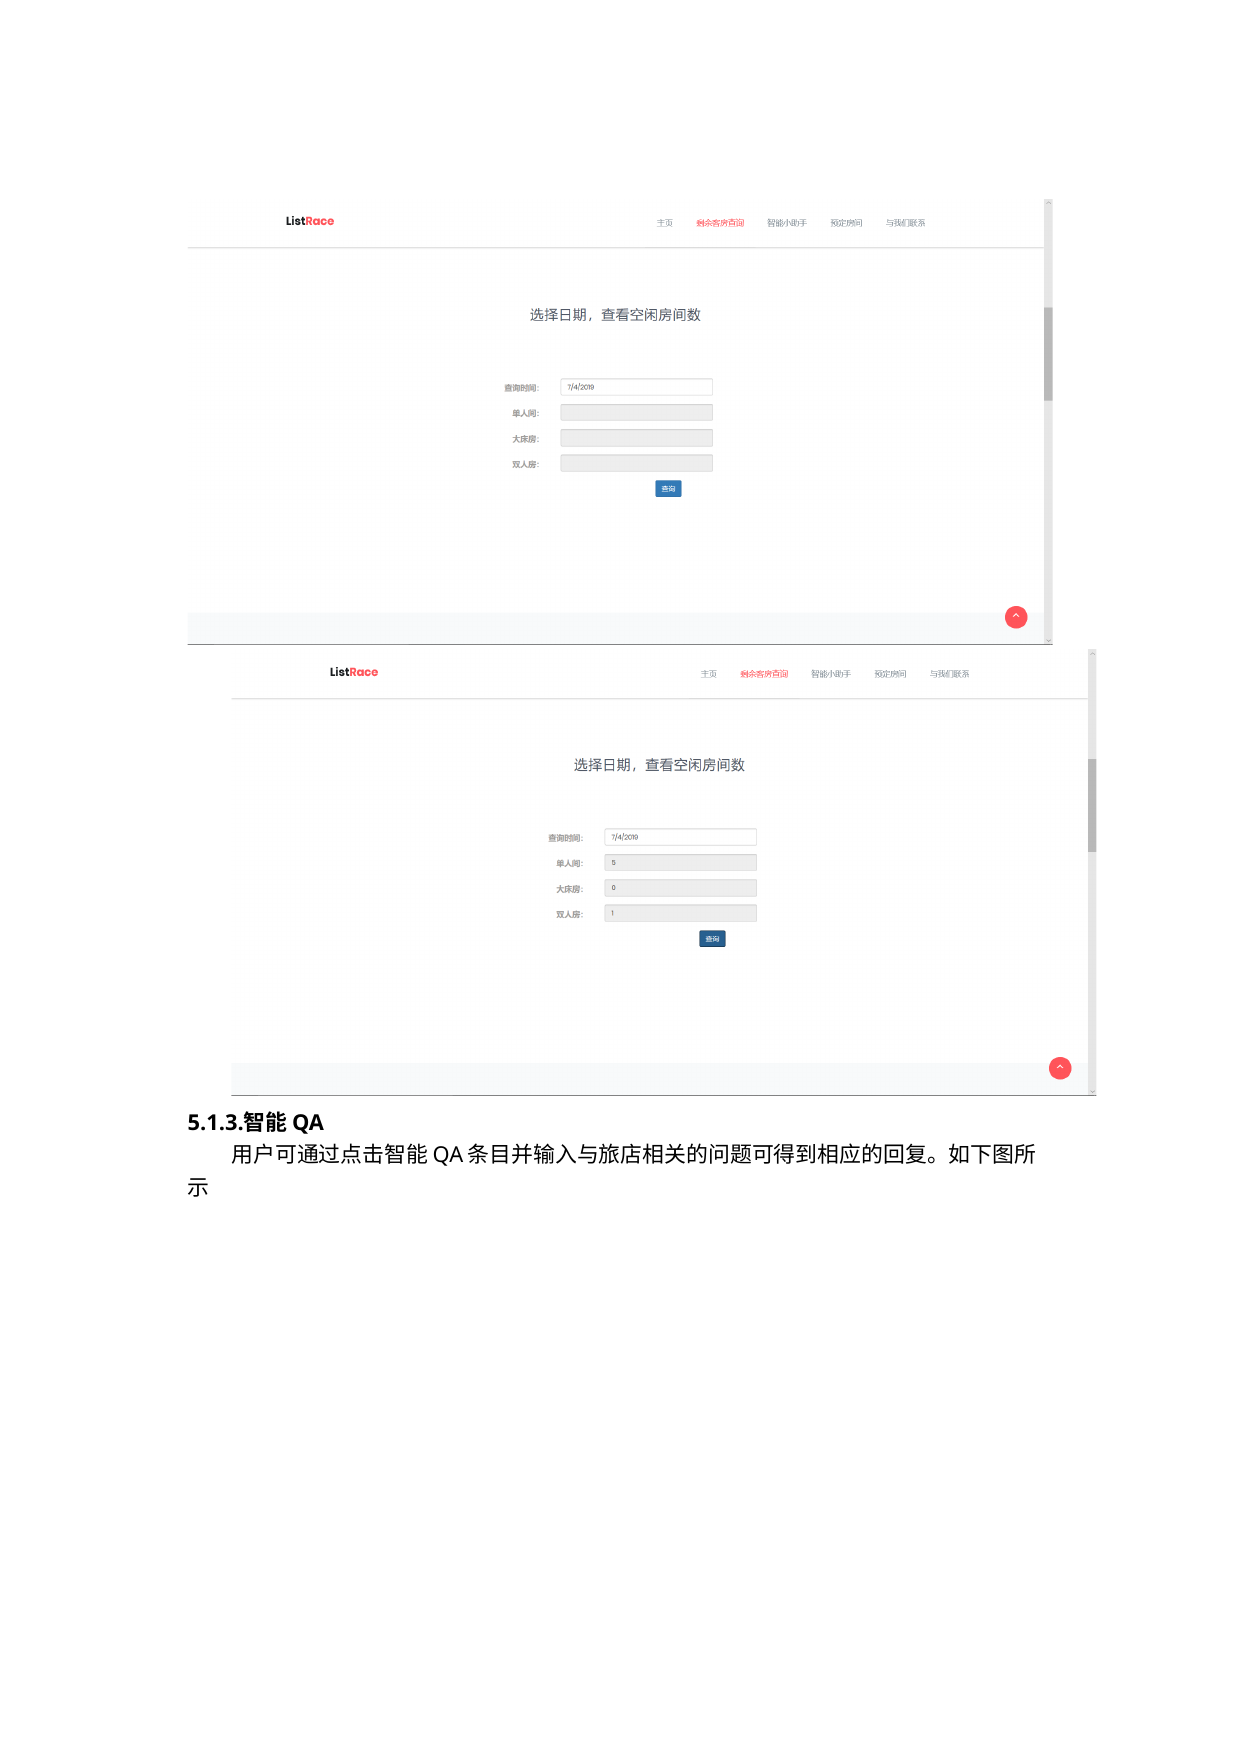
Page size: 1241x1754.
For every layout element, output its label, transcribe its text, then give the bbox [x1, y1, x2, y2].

picture [187, 199, 1053, 645]
text 5.1.3.智能QA [187, 1104, 1053, 1137]
picture [231, 649, 1097, 1096]
text 用户可通过点击智能QA条目并输入与旅店相关的问题可得到相应的回复。如下图所示 [187, 1137, 1053, 1202]
